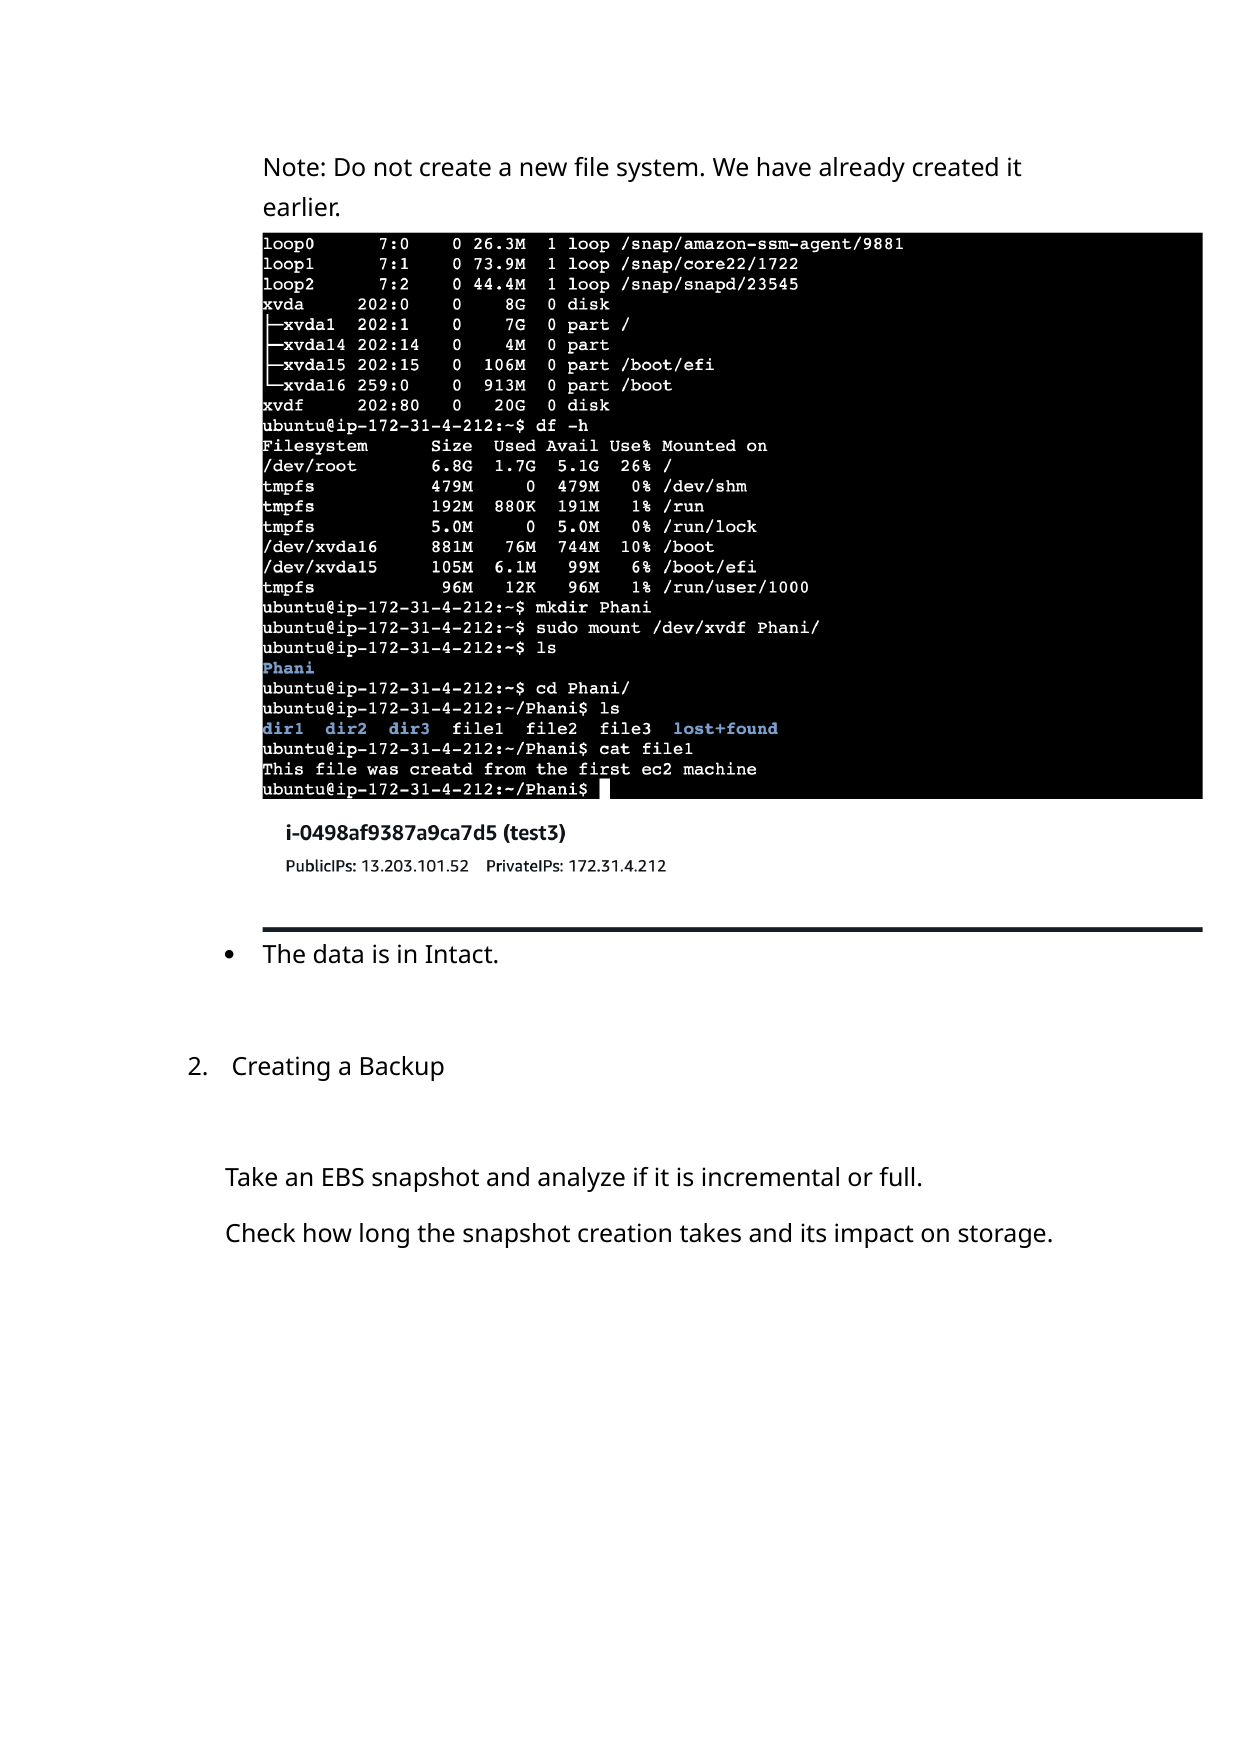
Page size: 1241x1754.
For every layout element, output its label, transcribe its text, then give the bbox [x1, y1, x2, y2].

text Check how long the snapshot creation takes and its impact on storage. [225, 1216, 1090, 1250]
list Creating a Backup [187, 1048, 1090, 1082]
list The data is in Intact. [225, 937, 1090, 971]
picture [262, 228, 1203, 932]
text Take an EBS snapshot and analyze if it is incremental or full. [225, 1160, 1090, 1194]
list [225, 150, 1090, 932]
